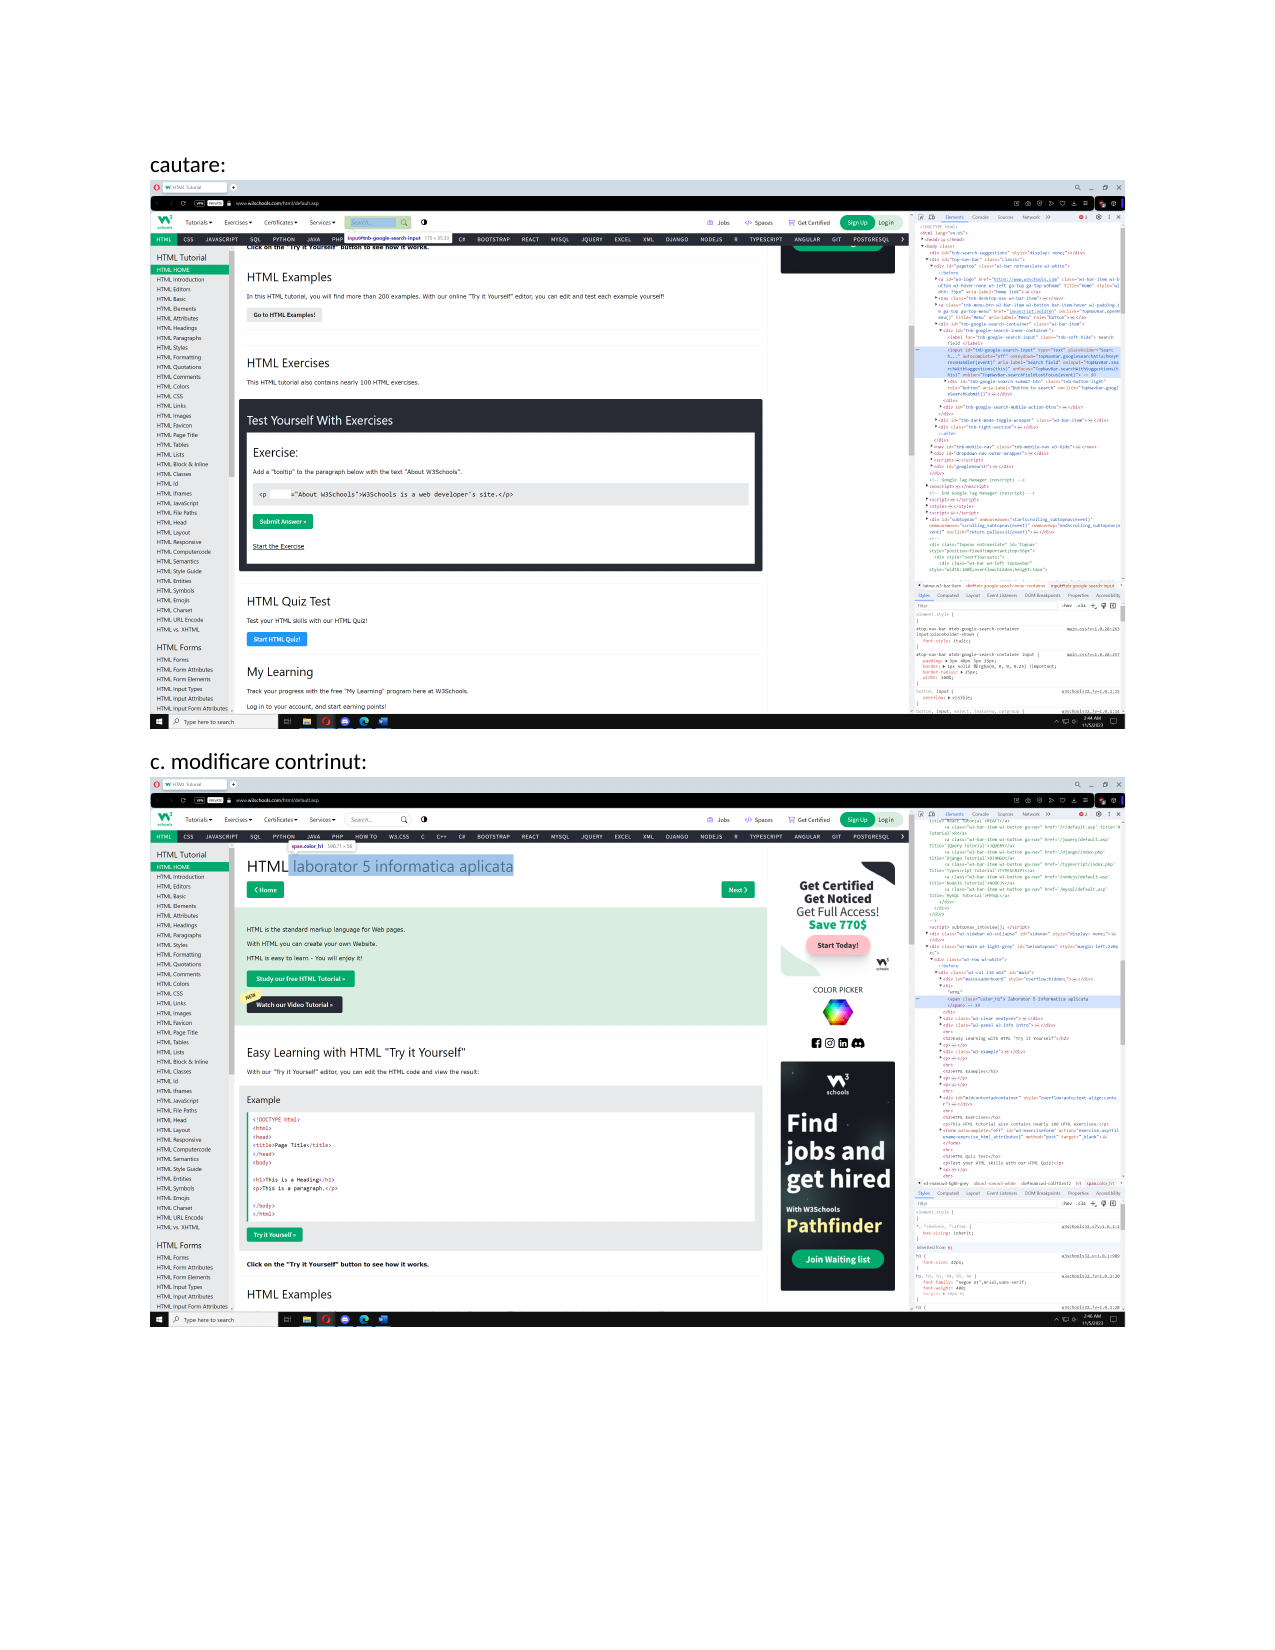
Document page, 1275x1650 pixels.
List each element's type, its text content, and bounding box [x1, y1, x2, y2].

picture [150, 777, 1125, 1327]
text cautare: [150, 150, 1125, 180]
picture [150, 180, 1125, 729]
text c. modificare contrinut: [150, 747, 1125, 777]
